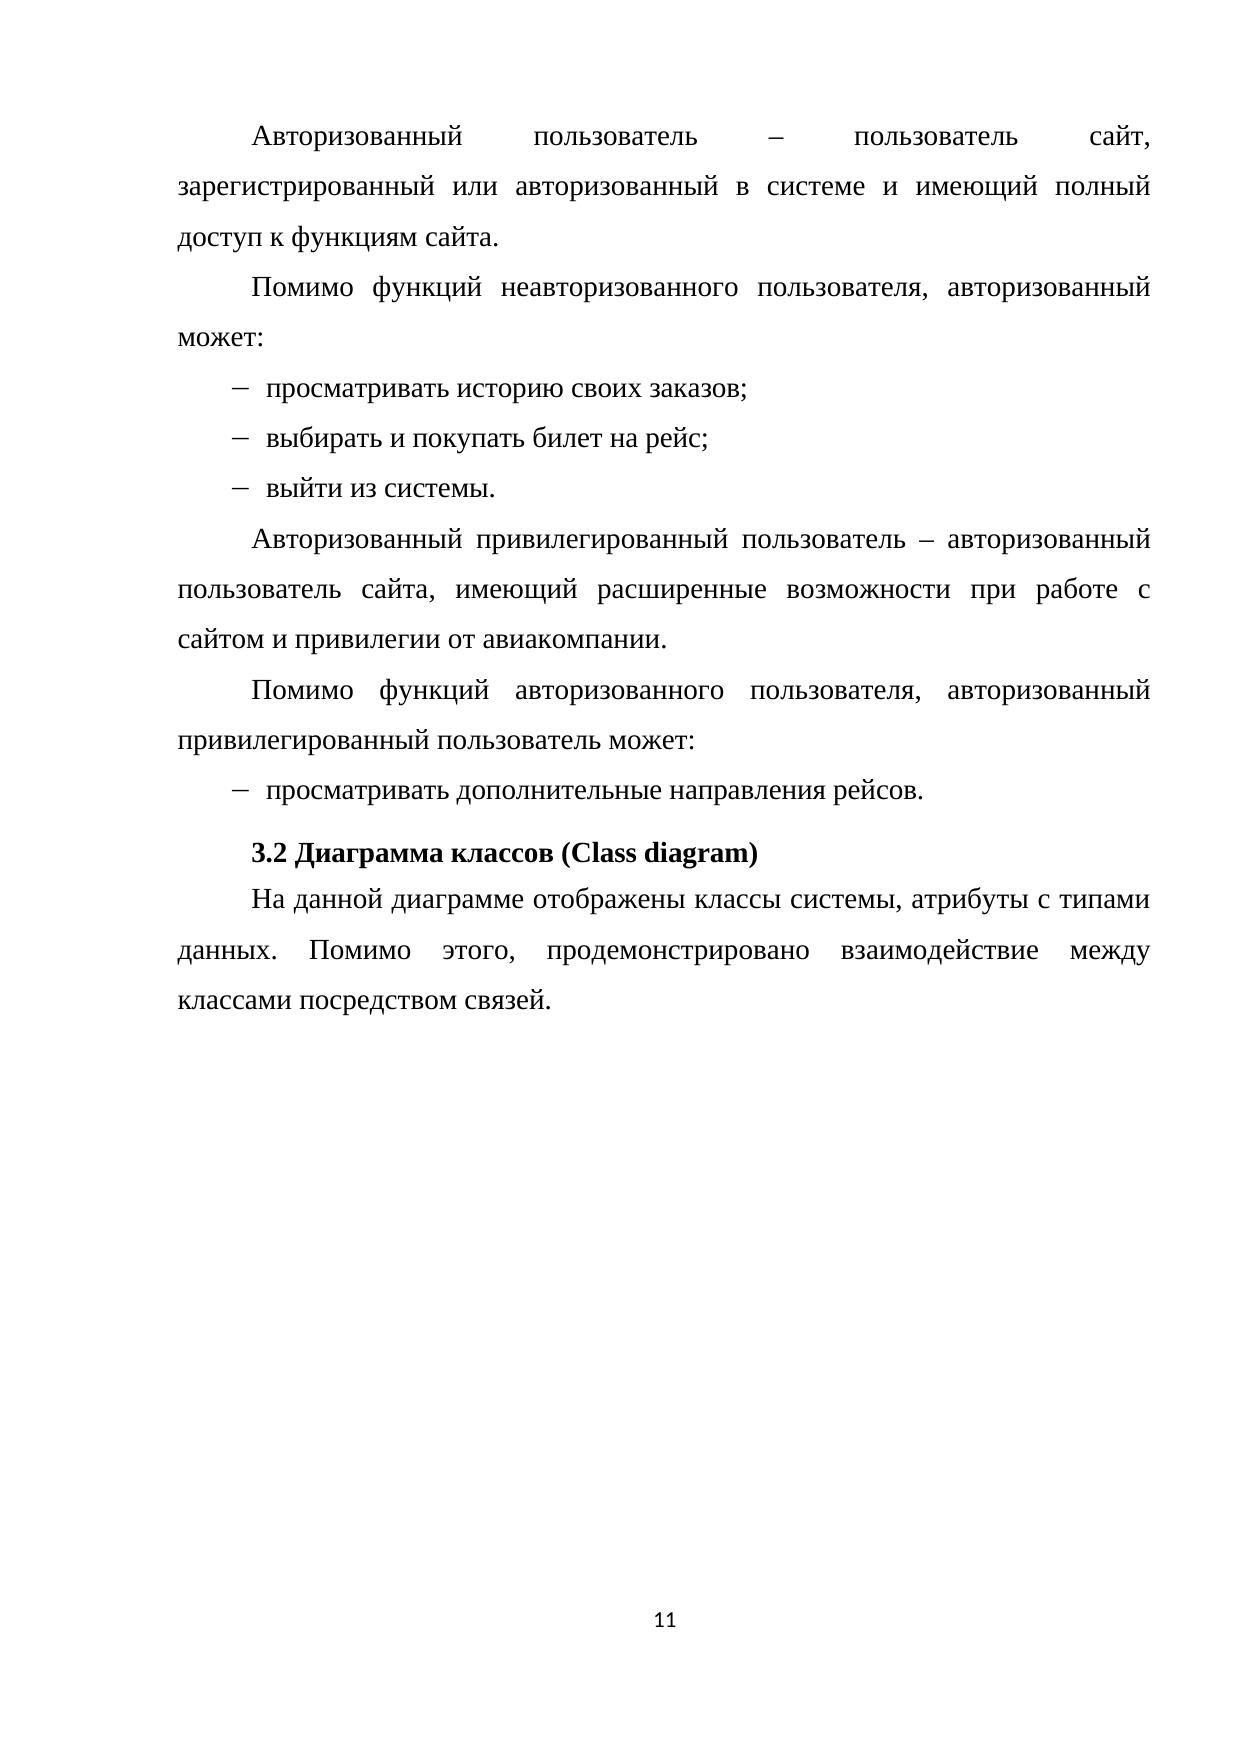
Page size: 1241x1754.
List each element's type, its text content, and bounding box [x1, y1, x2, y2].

text Авторизованный пользователь – пользователь сайт, зарегистрированный или авторизованный в системе и имеющий полный доступ к функциям сайта. [177, 118, 1152, 252]
text Авторизованный привилегированный пользователь – авторизованный пользователь сайта, имеющий расширенные возможности при работе с сайтом и привилегии от авиакомпании. [177, 521, 1152, 655]
text На данной диаграмме отображены классы системы, атрибуты с типами данных. Помимо этого, продемонстрировано взаимодействие между классами посредством связей. [177, 881, 1152, 1016]
text просматривать историю своих заказов; [228, 370, 1152, 403]
text просматривать дополнительные направления рейсов. [228, 772, 1152, 806]
text Диаграмма классов (Class diagram) [177, 835, 1152, 869]
text Помимо функций неавторизованного пользователя, авторизованный может: [177, 269, 1152, 353]
text выйти из системы. [228, 471, 1152, 504]
text Помимо функций авторизованного пользователя, авторизованный привилегированный пользователь может: [177, 672, 1152, 756]
text выбирать и покупать билет на рейс; [228, 420, 1152, 454]
